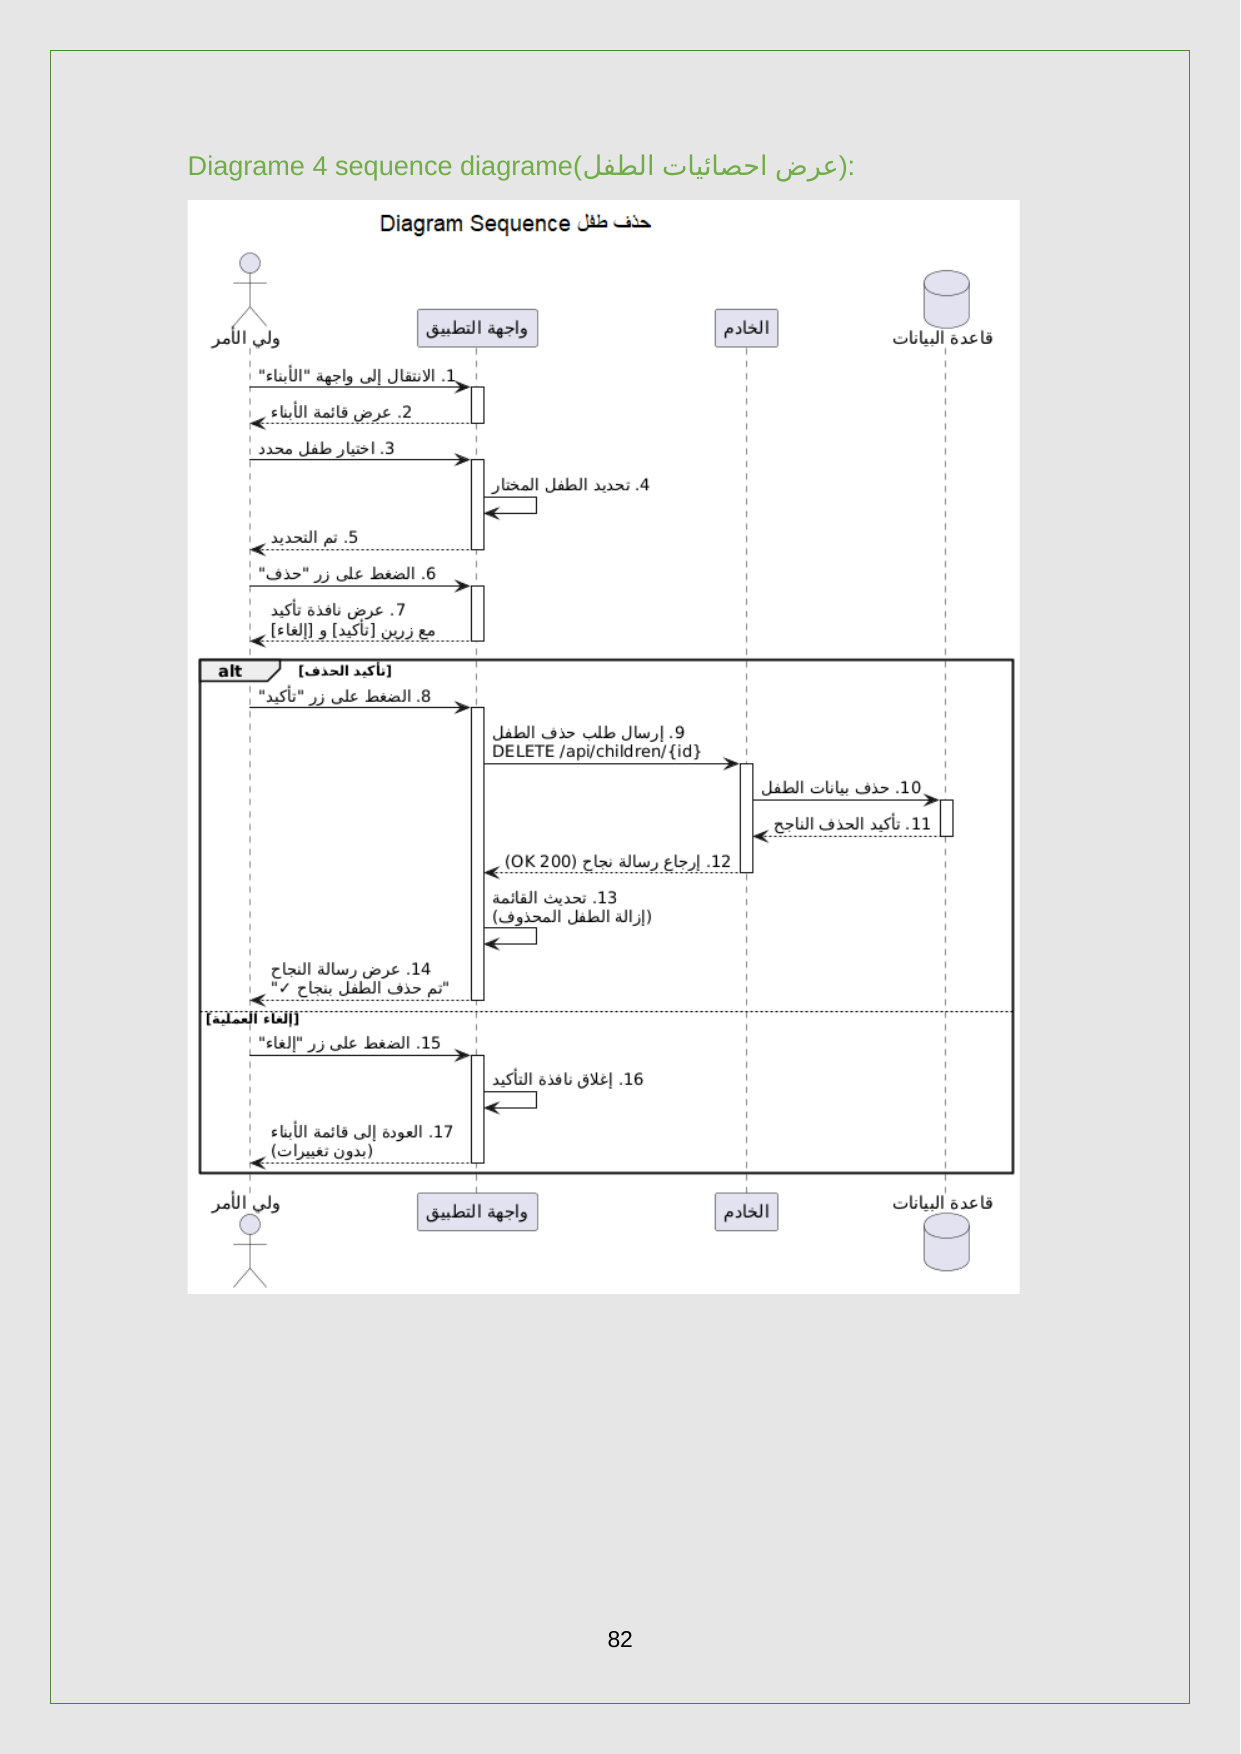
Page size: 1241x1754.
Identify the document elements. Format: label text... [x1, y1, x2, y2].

picture [187, 200, 1020, 1294]
text Diagrame 4 sequence diagrame(عرض احصائيات الطفل): [187, 150, 1053, 181]
